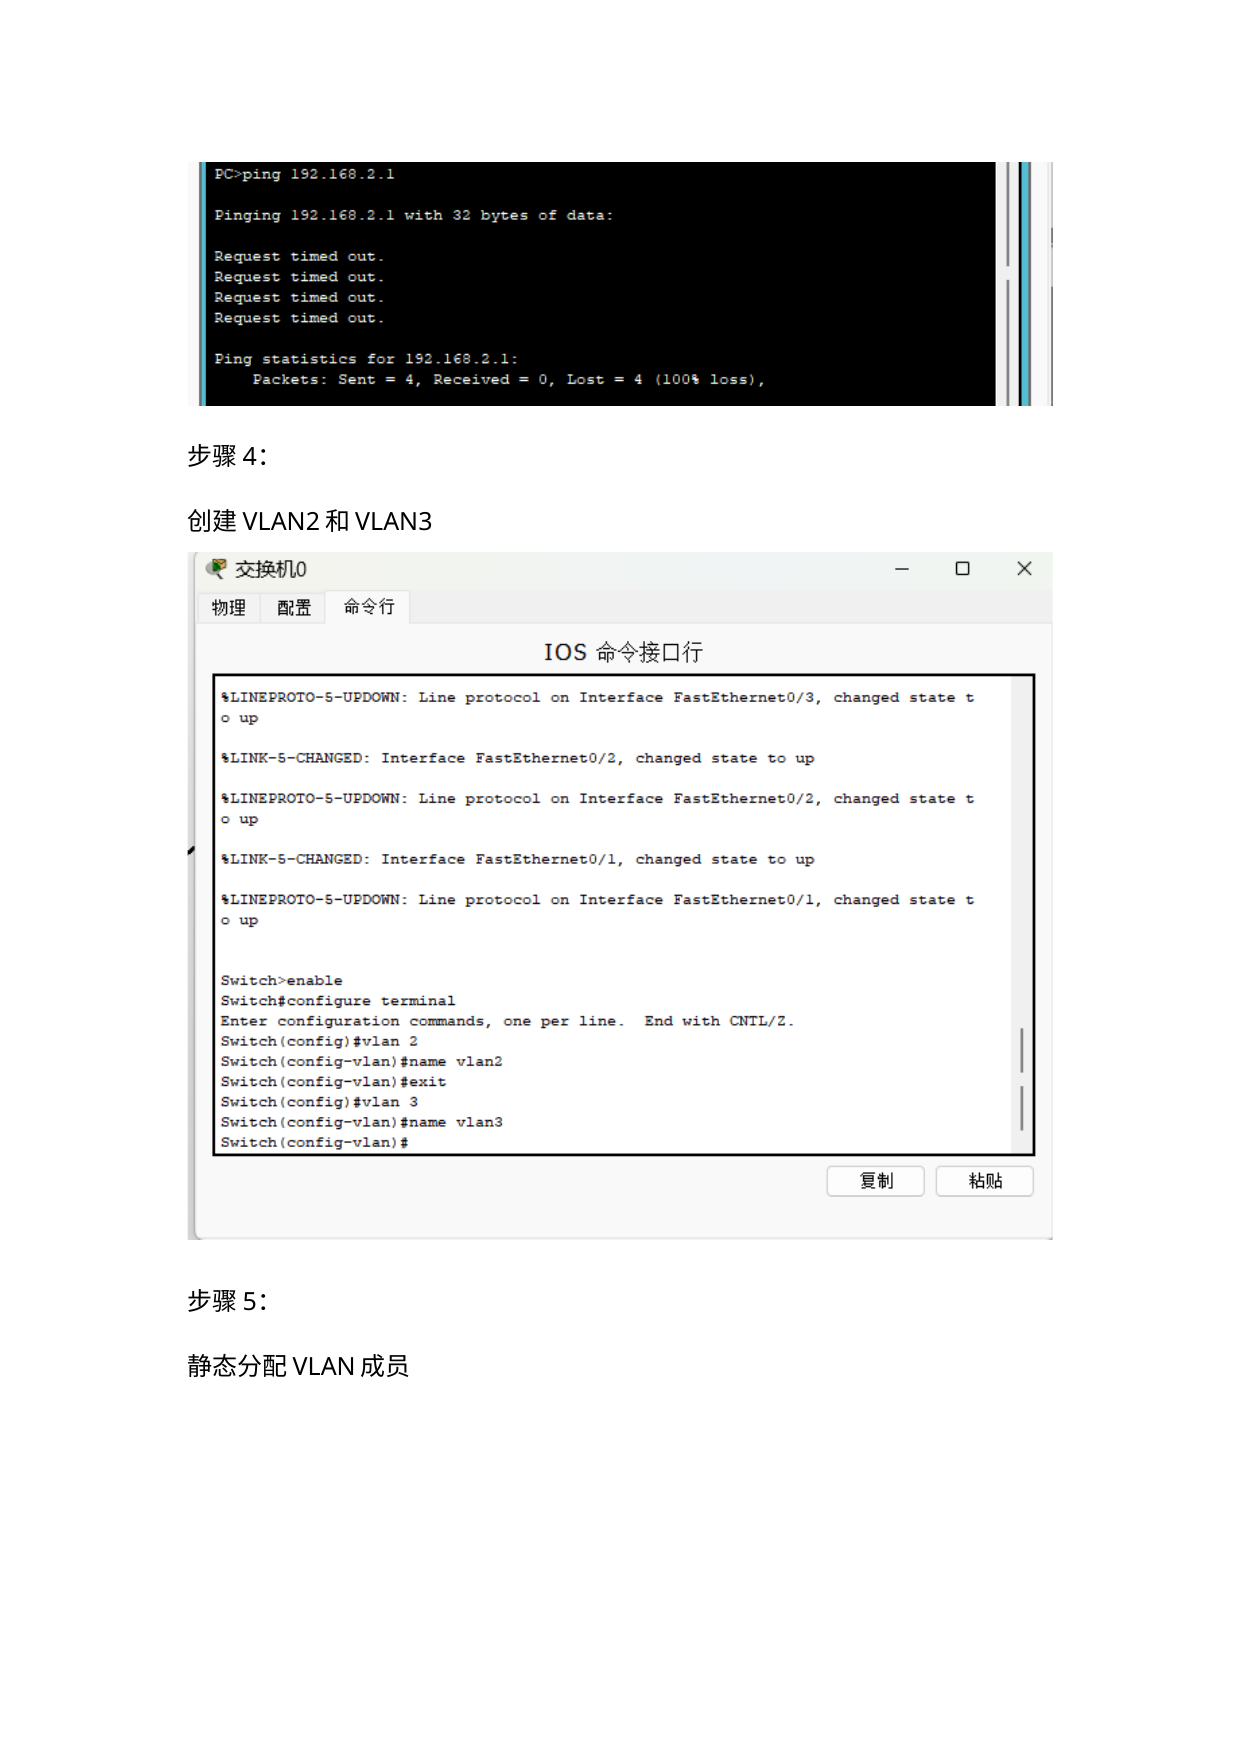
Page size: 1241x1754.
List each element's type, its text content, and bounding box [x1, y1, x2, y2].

text 步骤4： [187, 422, 1053, 487]
picture [187, 552, 1053, 1240]
text 静态分配VLAN成员 [187, 1332, 1053, 1397]
picture [187, 162, 1053, 406]
text 步骤5： [187, 1267, 1053, 1332]
text 创建VLAN2和VLAN3 [187, 487, 1053, 552]
